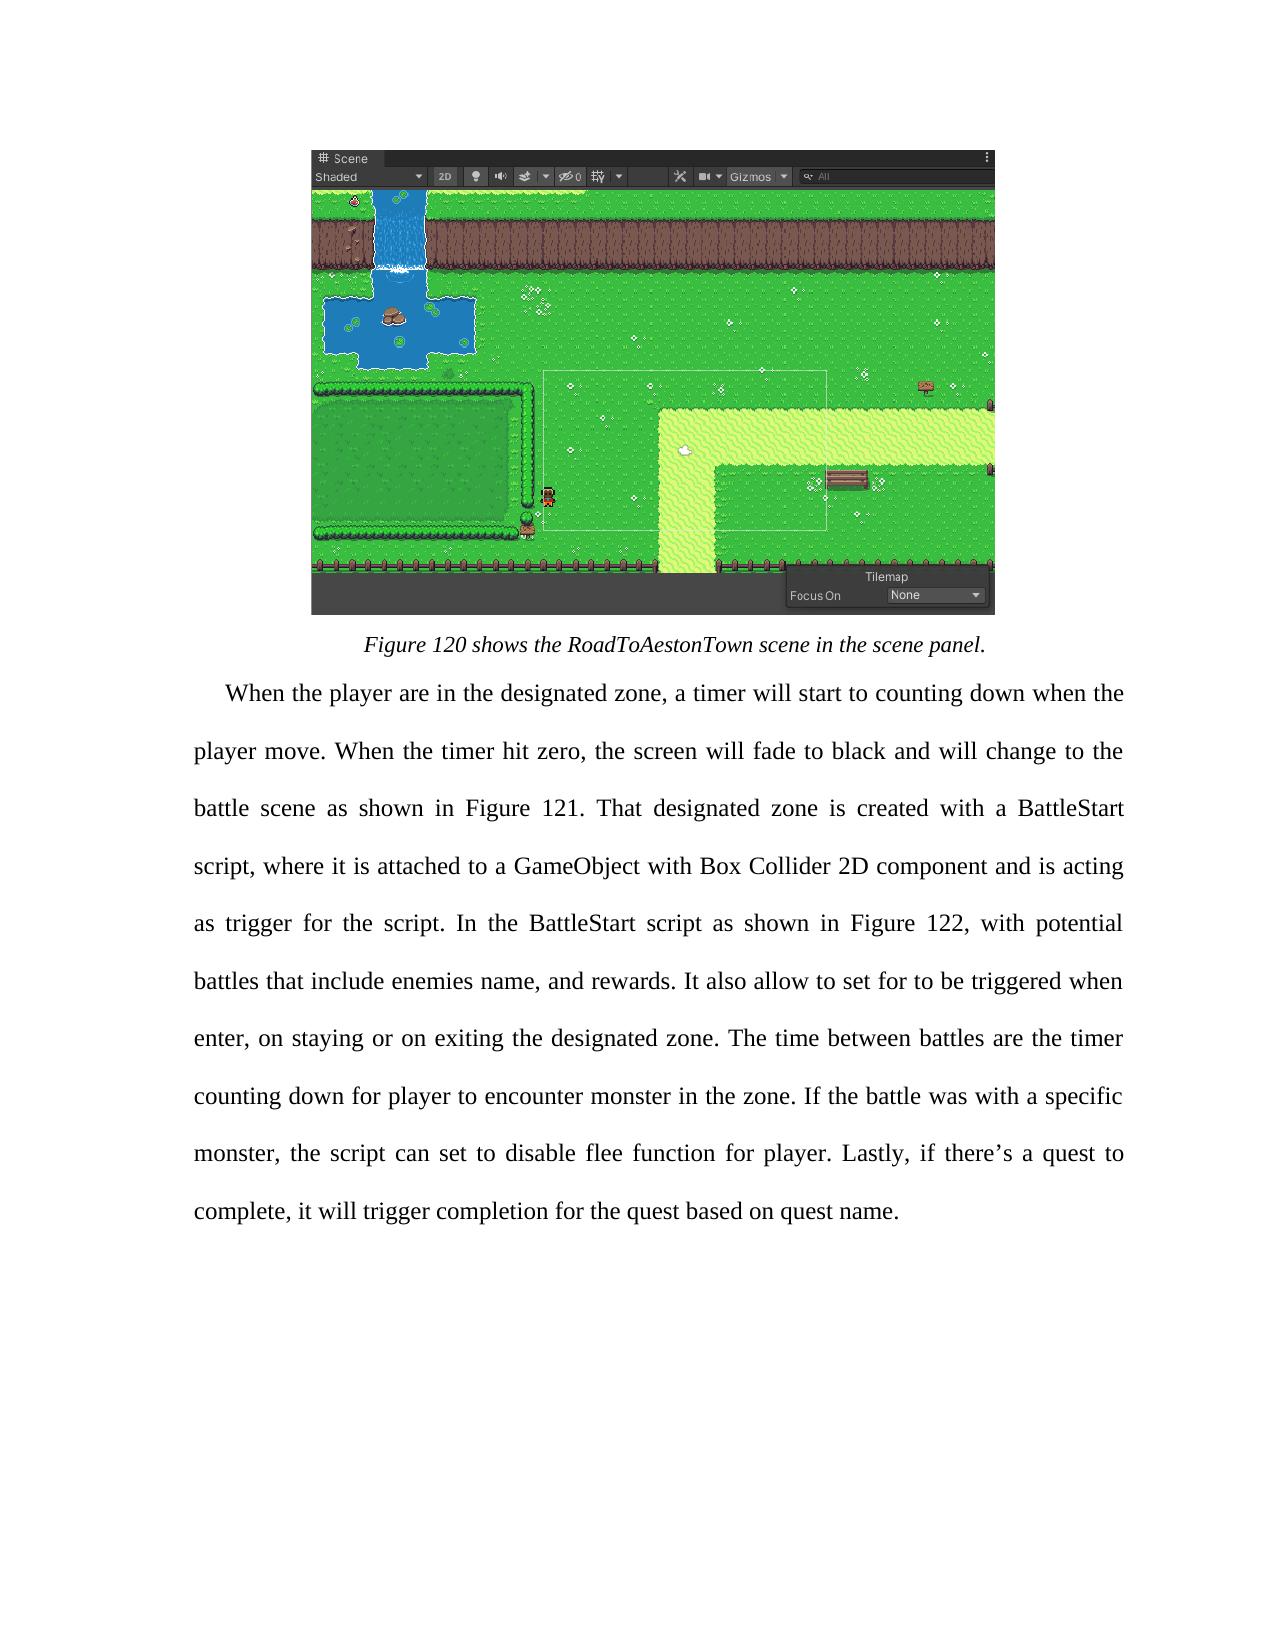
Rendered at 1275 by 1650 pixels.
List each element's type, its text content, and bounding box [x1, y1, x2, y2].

text When the player are in the designated zone, a timer will start to counting down when the player move. When the timer hit zero, the screen will fade to black and will change to the battle scene as shown in Figure 121. That designated zone is created with a BattleStart script, where it is attached to a GameObject with Box Collider 2D component and is acting as trigger for the script. In the BattleStart script as shown in Figure 122, with potential battles that include enemies name, and rewards. It also allow to set for to be triggered when enter, on staying or on exiting the designated zone. The time between battles are the timer counting down for player to encounter monster in the zone. If the battle was with a specific monster, the script can set to disable flee function for player. Lastly, if there’s a quest to complete, it will trigger completion for the quest based on quest name. [194, 678, 1125, 1225]
picture [311, 150, 995, 615]
text Figure shows the RoadToAestonTown scene in the scene panel. [194, 631, 1125, 658]
